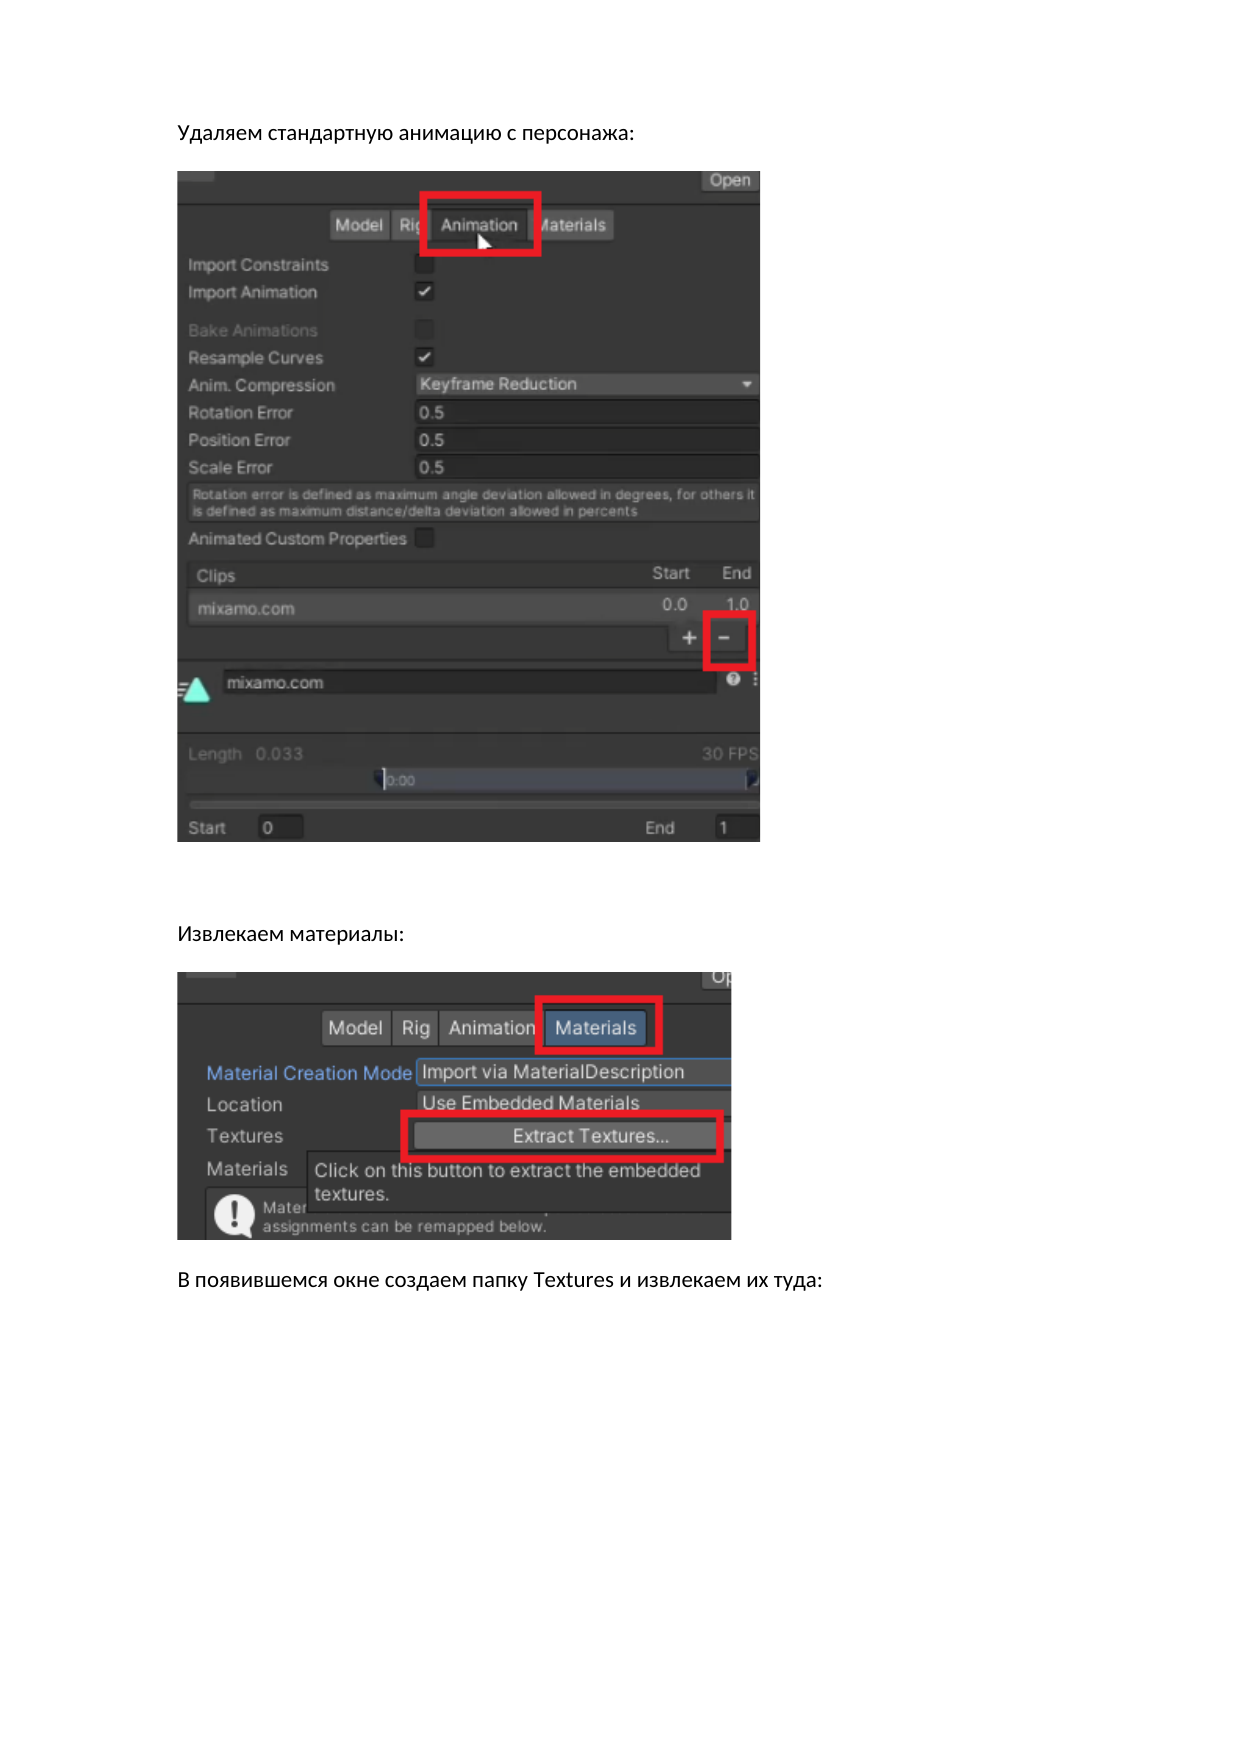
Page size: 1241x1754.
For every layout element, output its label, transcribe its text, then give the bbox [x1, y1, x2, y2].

picture [177, 171, 761, 842]
text В появившемся окне создаем папку Textures и извлекаем их туда: [177, 1265, 1152, 1293]
picture [177, 972, 732, 1240]
text Извлекаем материалы: [177, 919, 1152, 948]
text Удаляем стандартную анимацию с персонажа: [177, 118, 1152, 146]
